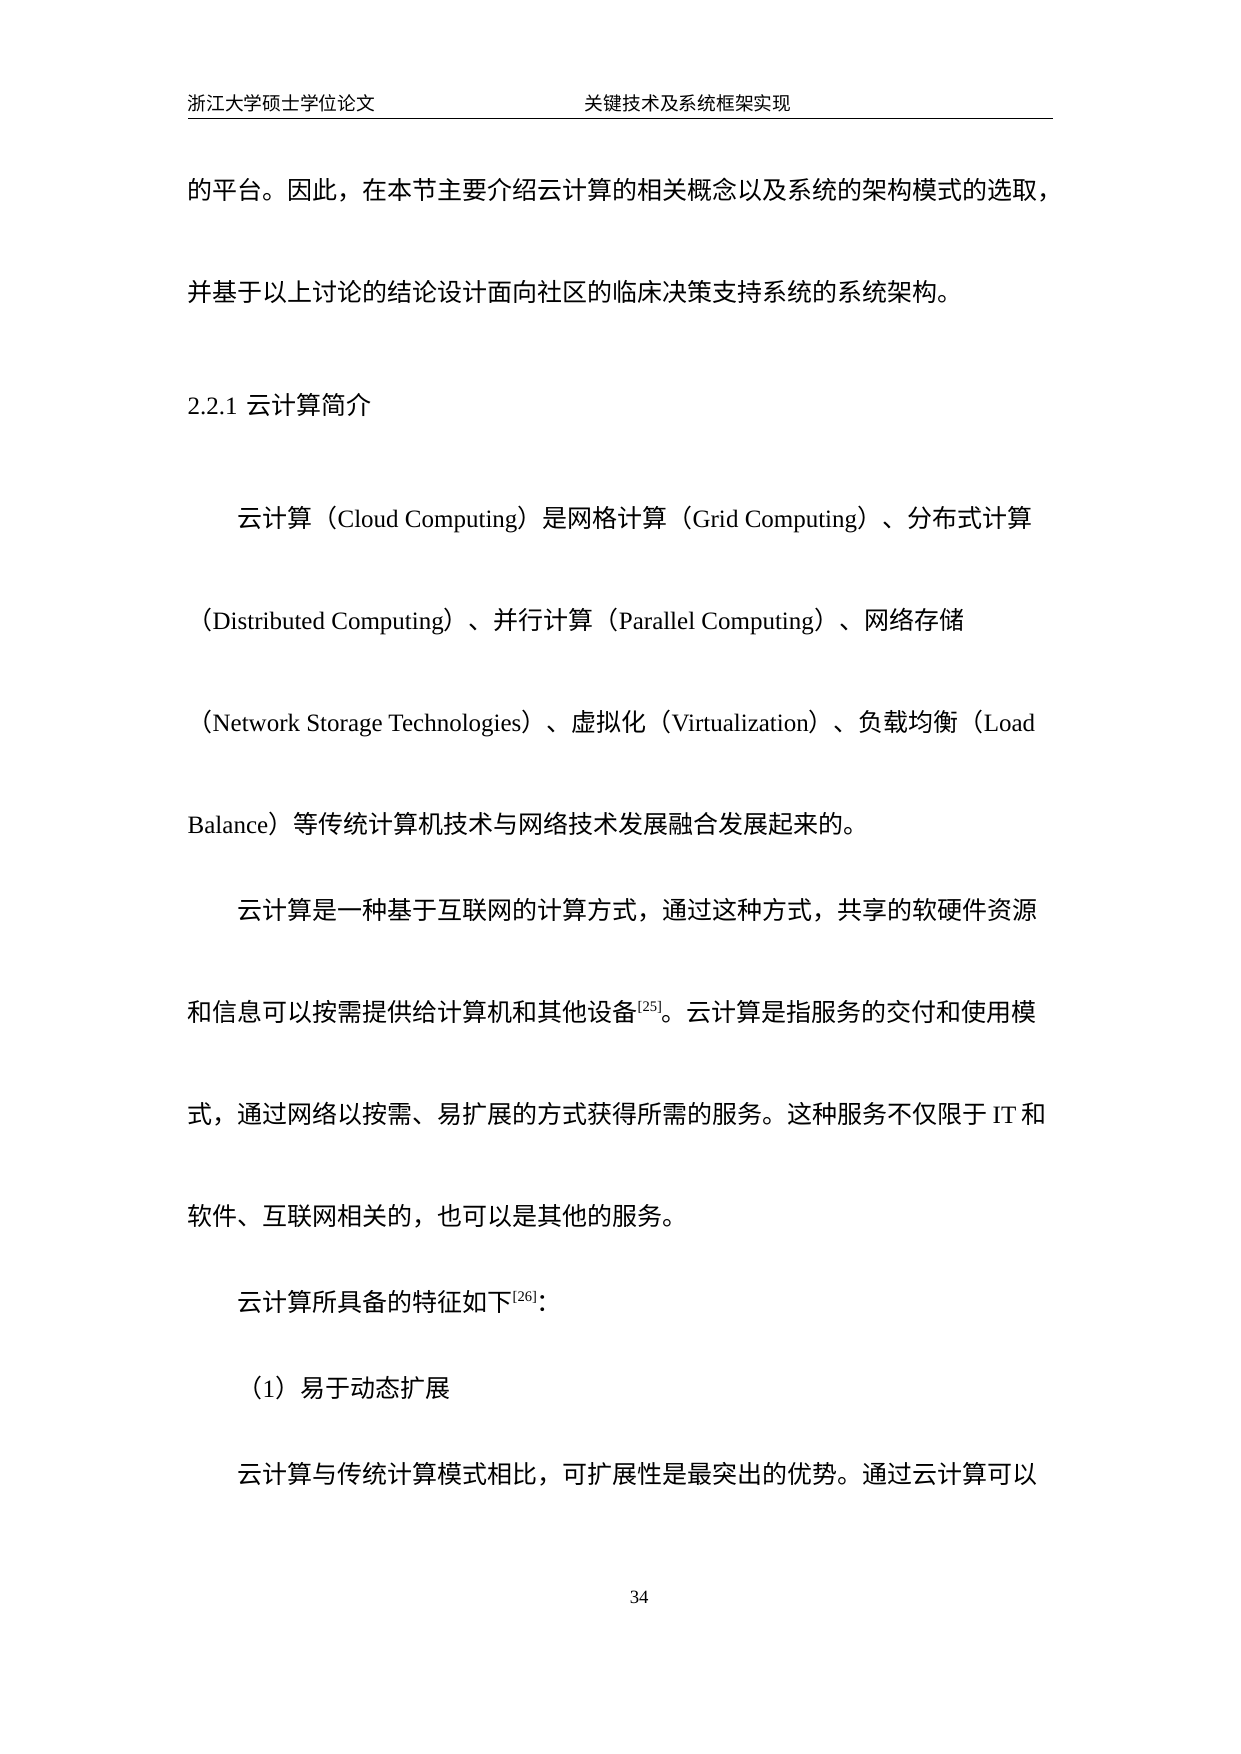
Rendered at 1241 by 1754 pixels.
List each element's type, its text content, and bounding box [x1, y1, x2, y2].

text （1）易于动态扩展 [187, 1352, 1053, 1420]
text 云计算（Cloud Computing）是网格计算（Grid Computing）、分布式计算（Distributed Computing）、并行计算（Parallel Computing）、网络存储（Network Storage Technologies）、虚拟化（Virtualization）、负载均衡（Load Balance）等传统计算机技术与网络技术发展融合发展起来的。 [187, 483, 1053, 857]
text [187, 155, 1053, 325]
text 云计算所具备的特征如下[26]： [187, 1266, 1053, 1334]
subtitle 云计算简介 [187, 370, 1053, 438]
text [187, 1438, 1053, 1506]
text 云计算是一种基于互联网的计算方式，通过这种方式，共享的软硬件资源和信息可以按需提供给计算机和其他设备[25]。云计算是指服务的交付和使用模式，通过网络以按需、易扩展的方式获得所需的服务。这种服务不仅限于IT和软件、互联网相关的，也可以是其他的服务。 [187, 875, 1053, 1248]
